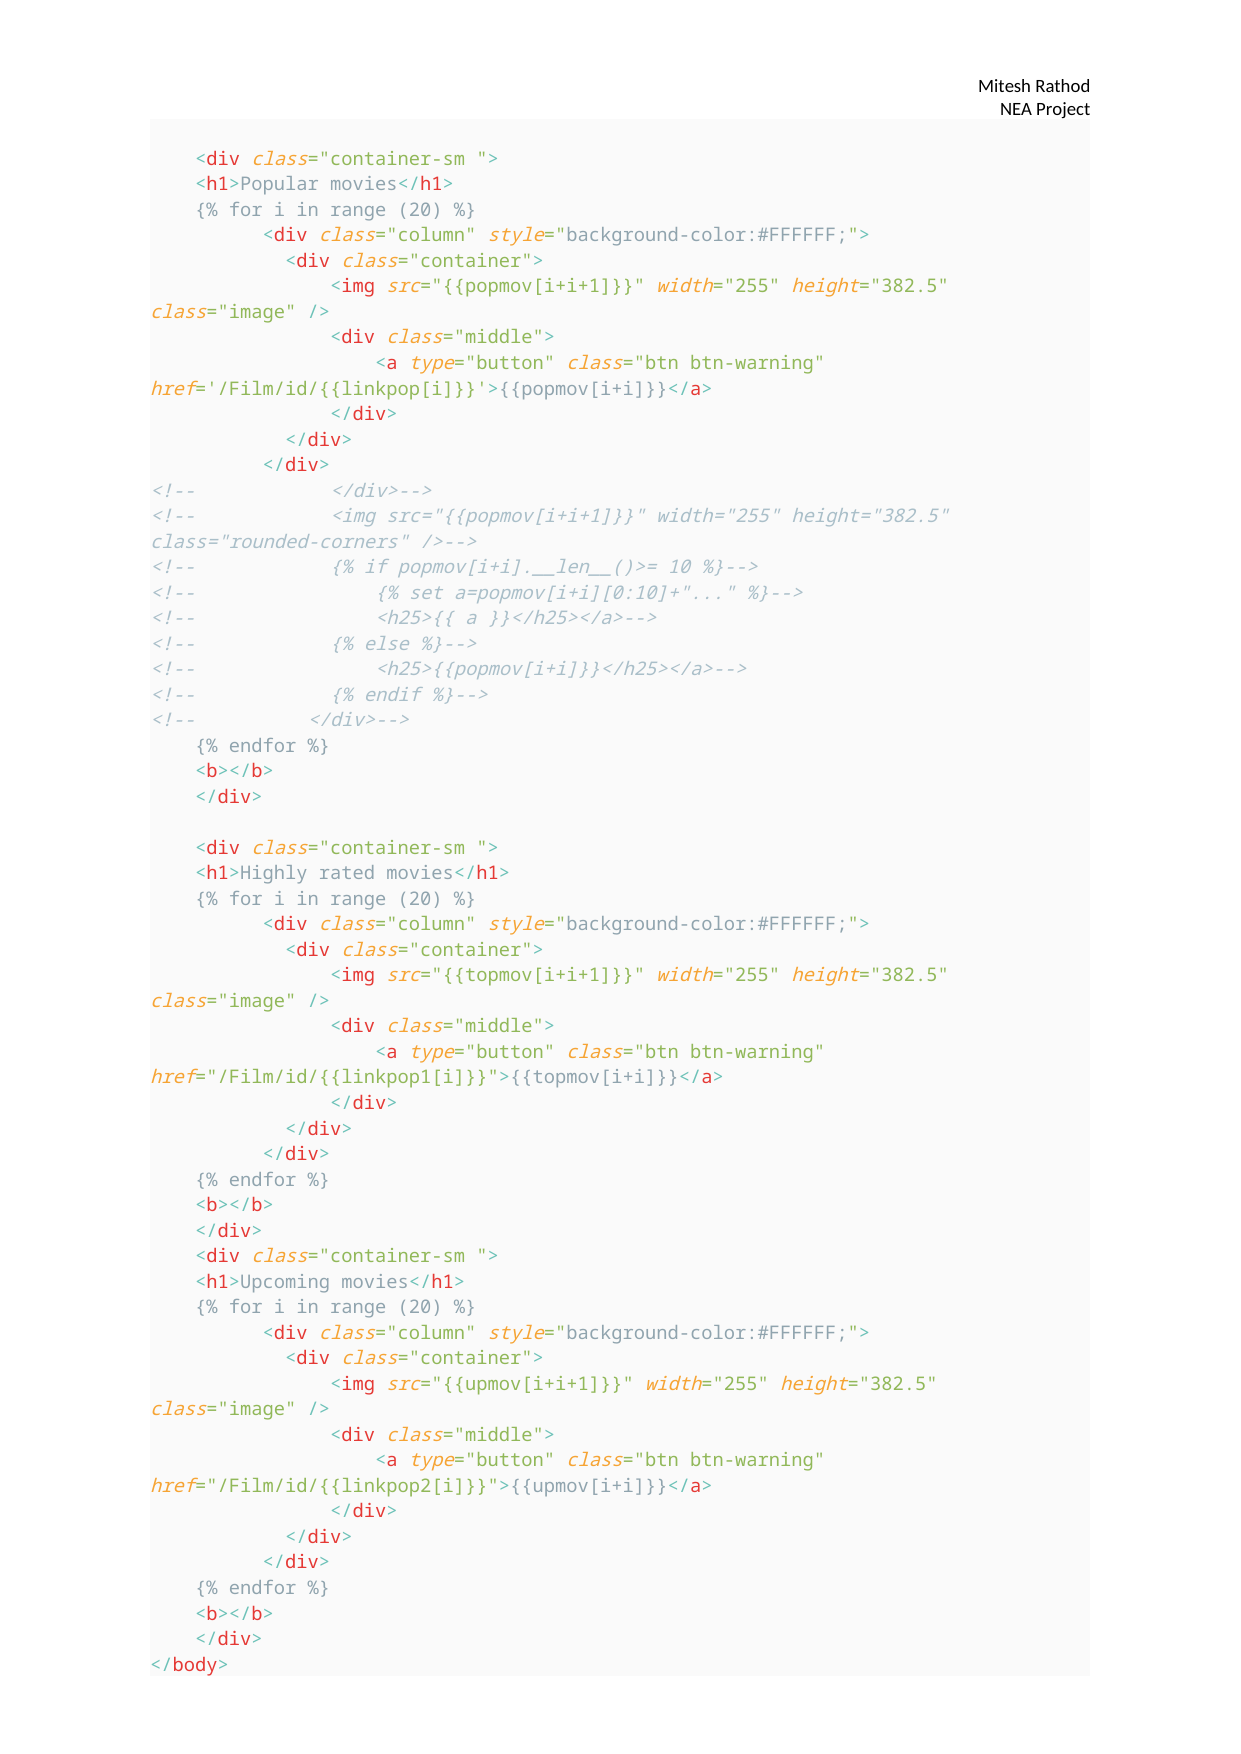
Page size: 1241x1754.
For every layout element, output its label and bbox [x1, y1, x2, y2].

text [150, 119, 1090, 1676]
